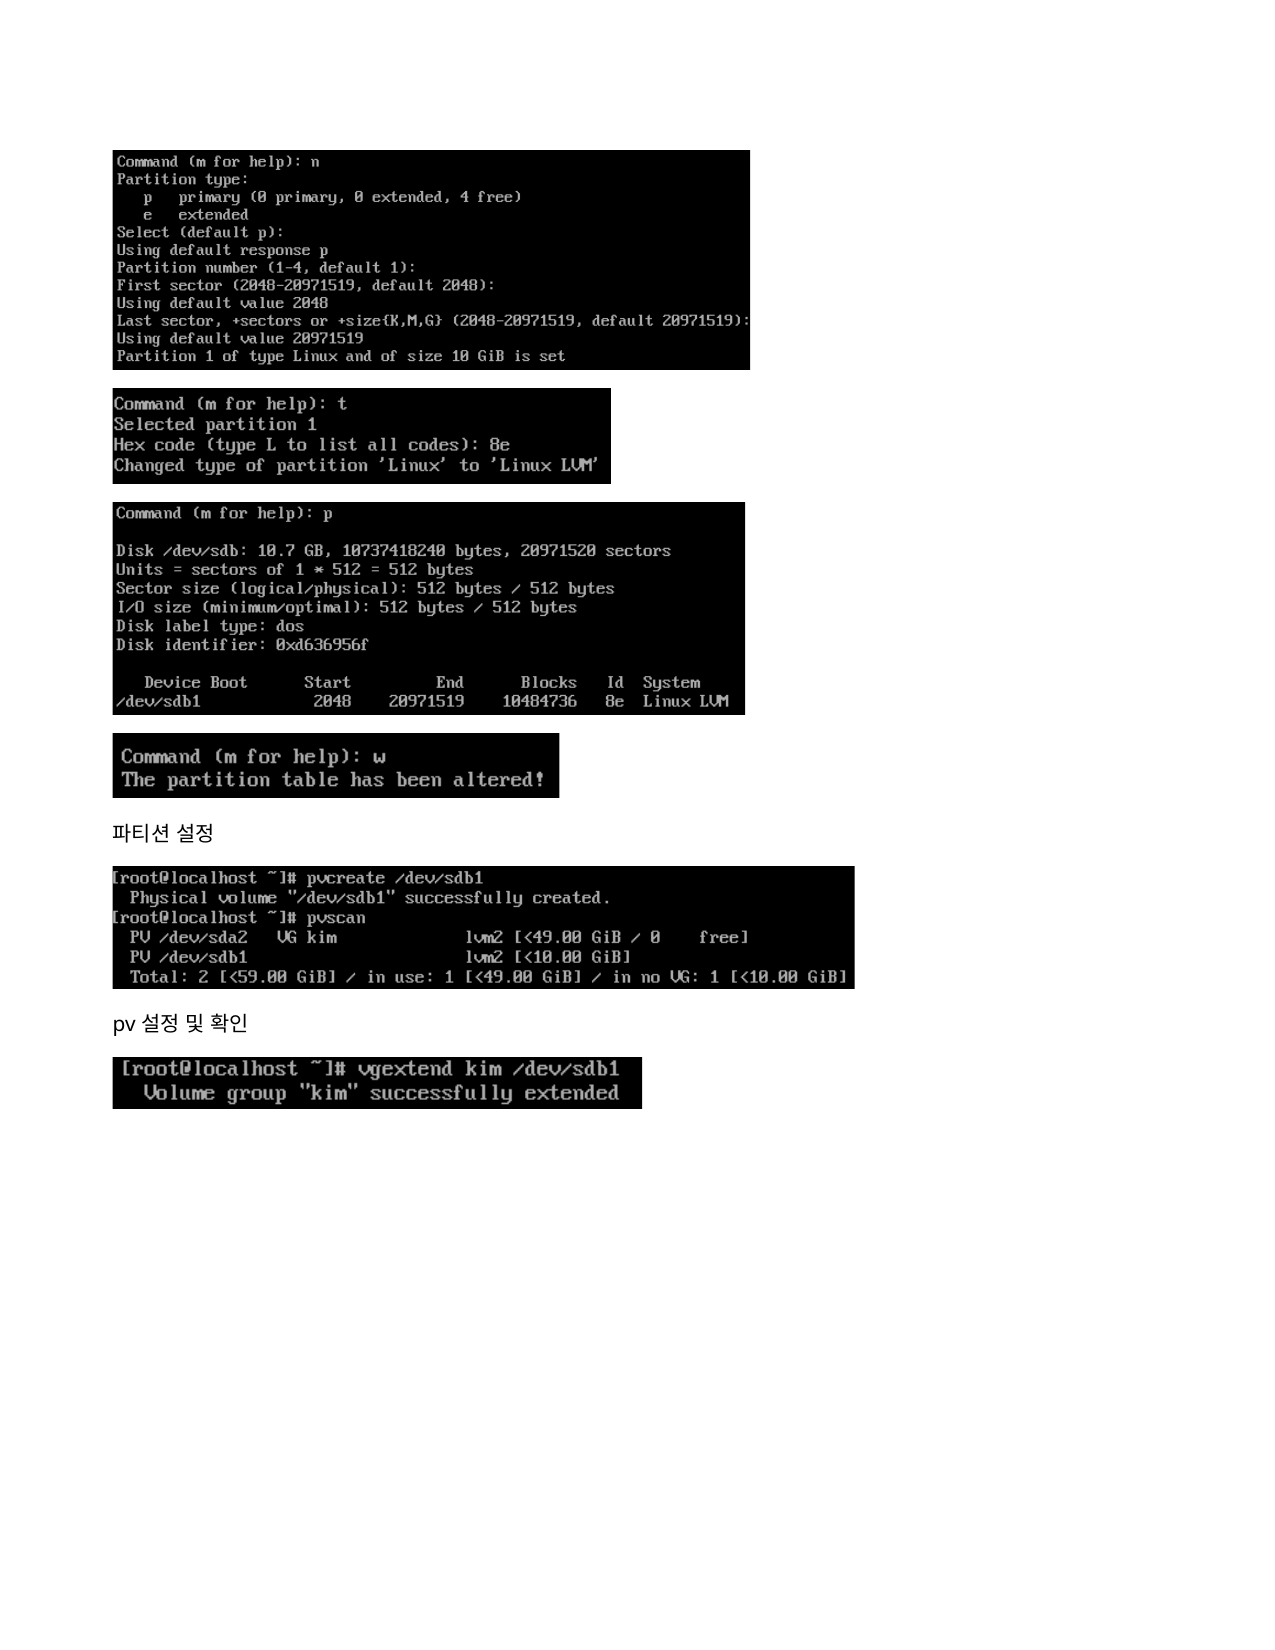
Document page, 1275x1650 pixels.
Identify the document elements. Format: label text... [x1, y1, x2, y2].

text 파티션 설정 [112, 817, 1162, 847]
picture [112, 150, 750, 370]
picture [112, 733, 560, 798]
picture [112, 1057, 643, 1109]
text pv 설정 및 확인 [112, 1008, 1162, 1038]
picture [112, 866, 855, 989]
picture [112, 388, 611, 484]
picture [112, 502, 746, 715]
